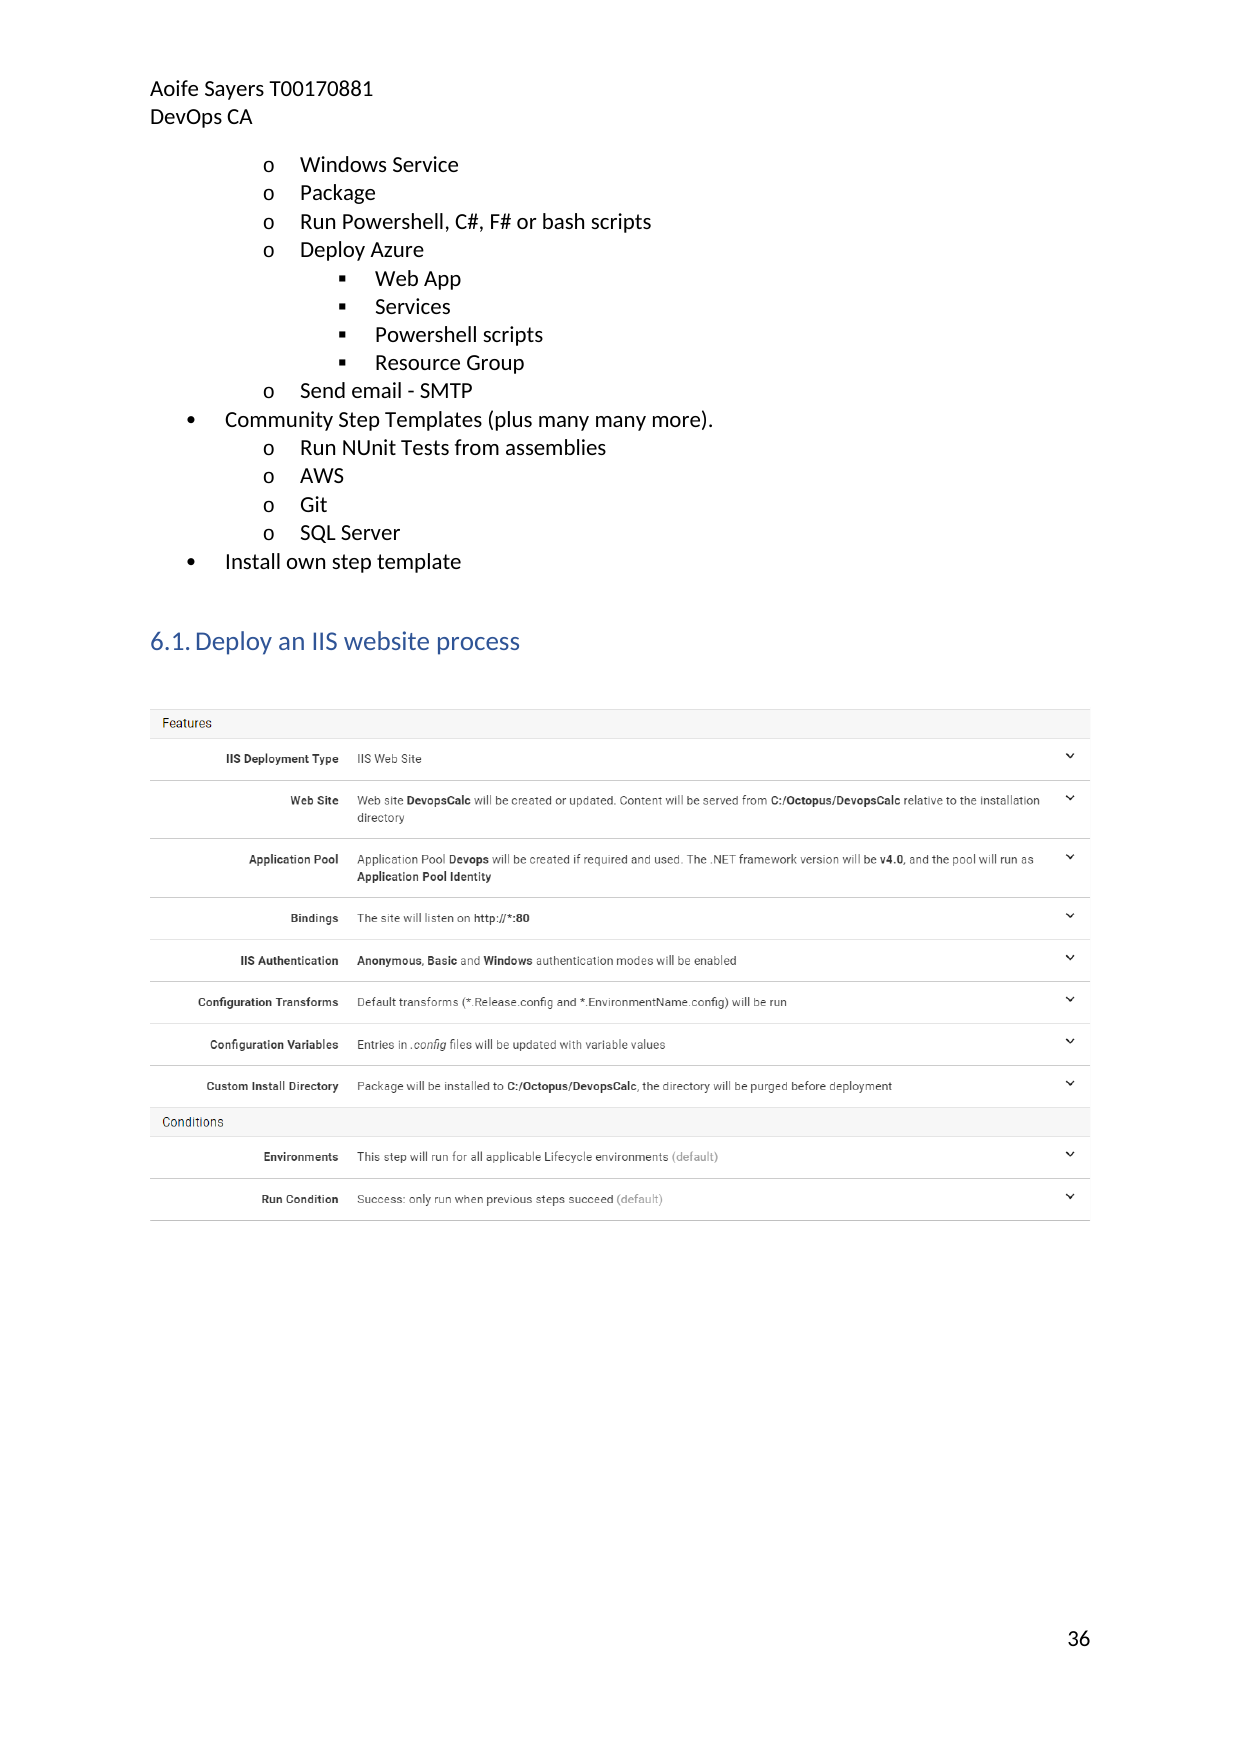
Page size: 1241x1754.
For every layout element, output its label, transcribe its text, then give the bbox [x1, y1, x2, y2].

list Community Step Templates (plus many many more). [187, 405, 1090, 433]
list Web App [337, 264, 1090, 292]
list Install own step template [187, 547, 1090, 575]
list Resource Group [337, 348, 1090, 376]
subtitle Deploy an IIS website process [150, 624, 1090, 658]
list Windows Service [262, 150, 1090, 178]
list Send email - SMTP [262, 376, 1090, 405]
list Run NUnit Tests from assemblies [262, 433, 1090, 461]
list AWS [262, 461, 1090, 490]
list Run Powershell, C#, F# or bash scripts [262, 207, 1090, 236]
list Git [262, 490, 1090, 518]
list Powershell scripts [337, 320, 1090, 348]
picture [150, 707, 1091, 1221]
list Deploy Azure [262, 236, 1090, 264]
list SQL Server [262, 518, 1090, 547]
list Services [337, 292, 1090, 320]
list Package [262, 178, 1090, 207]
